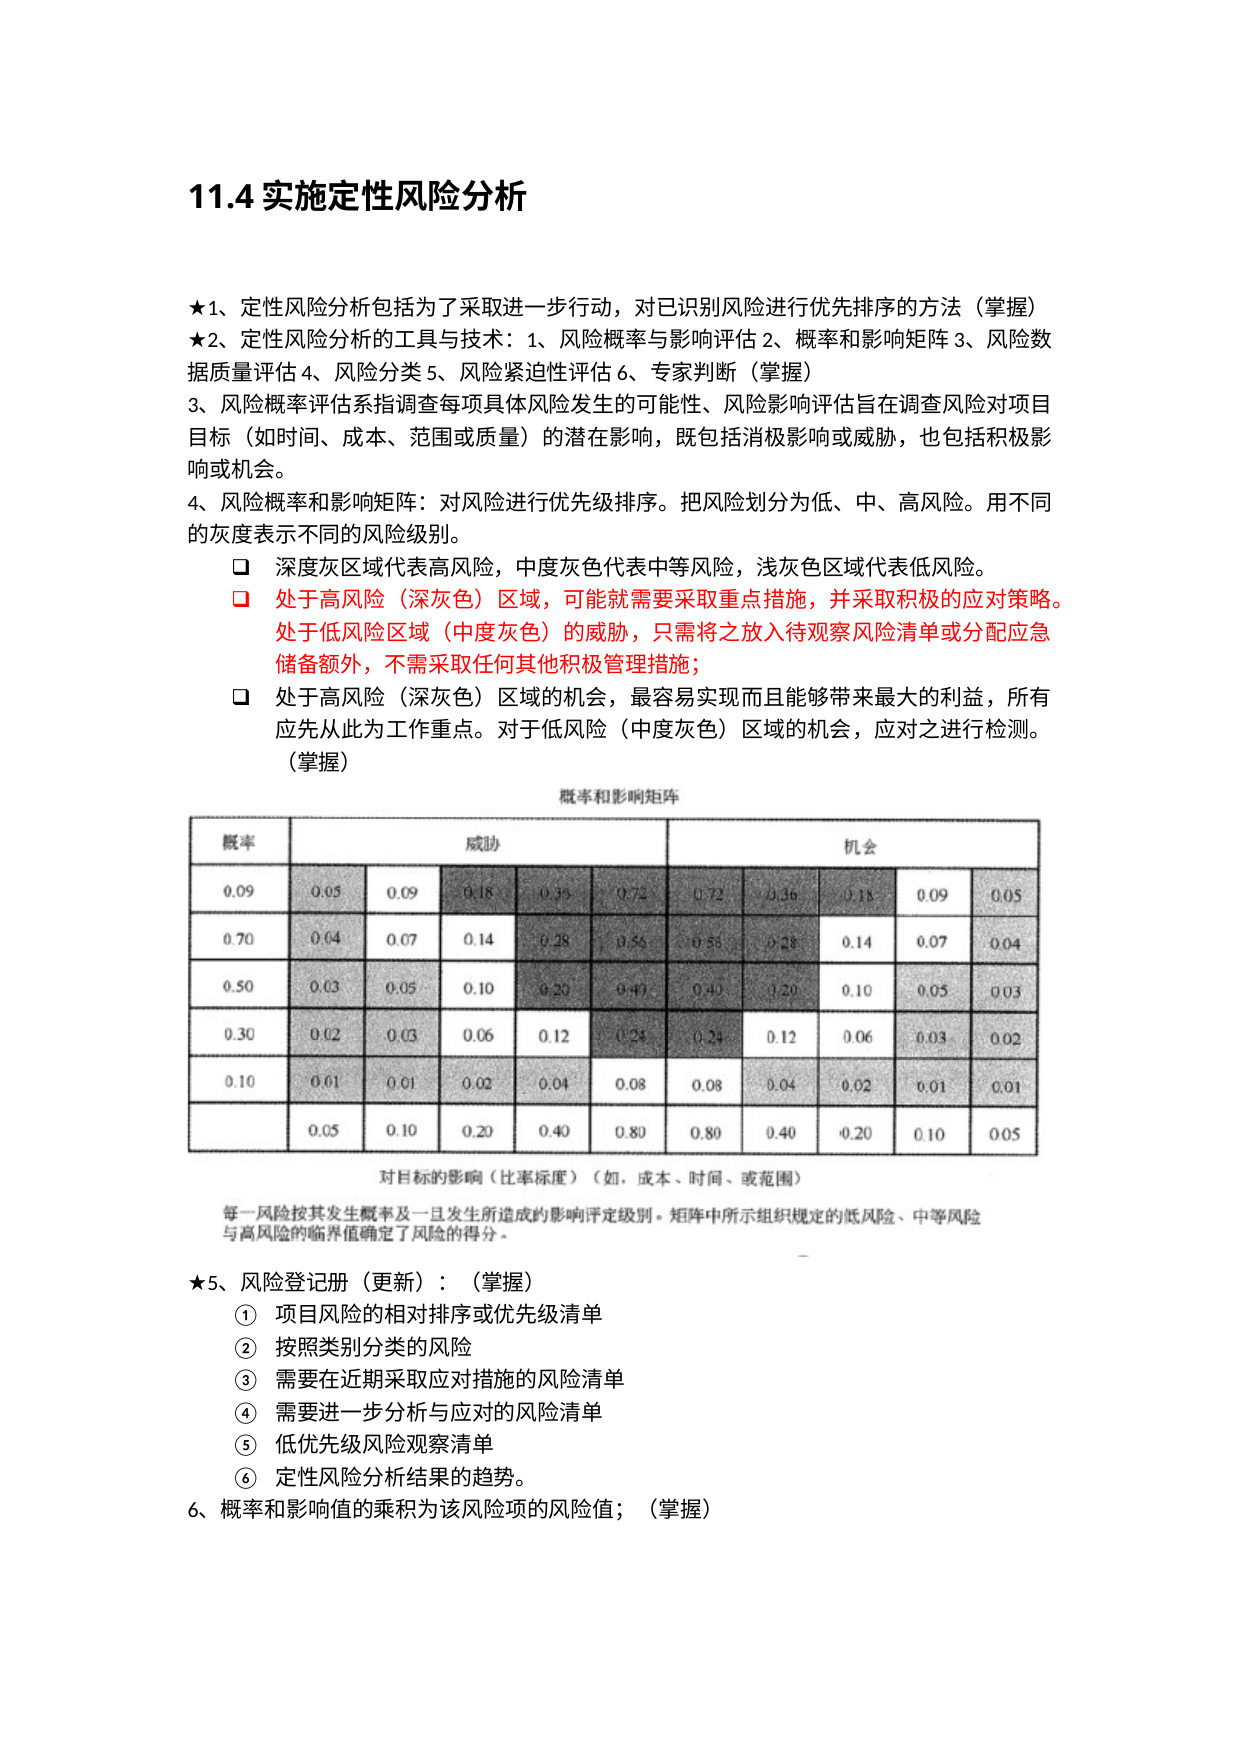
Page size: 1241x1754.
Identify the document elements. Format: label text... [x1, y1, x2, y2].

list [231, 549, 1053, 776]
text 3、风险概率评估系指调查每项具体风险发生的可能性、风险影响评估旨在调查风险对项目目标（如时间、成本、范围或质量）的潜在影响，既包括消极影响或威胁，也包括积极影响或机会。 [187, 387, 1053, 484]
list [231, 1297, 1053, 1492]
subtitle 11.4实施定性风险分析 [187, 162, 1053, 227]
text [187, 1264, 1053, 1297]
picture [187, 776, 1053, 1257]
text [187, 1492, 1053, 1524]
text ★1、定性风险分析包括为了采取进一步行动，对已识别风险进行优先排序的方法（掌握） [187, 289, 1053, 322]
text 4、风险概率和影响矩阵：对风险进行优先级排序。把风险划分为低、中、高风险。用不同的灰度表示不同的风险级别。 [187, 484, 1053, 549]
text ★2、定性风险分析的工具与技术：1、风险概率与影响评估2、概率和影响矩阵3、风险数据质量评估4、风险分类5、风险紧迫性评估6、专家判断（掌握） [187, 322, 1053, 387]
